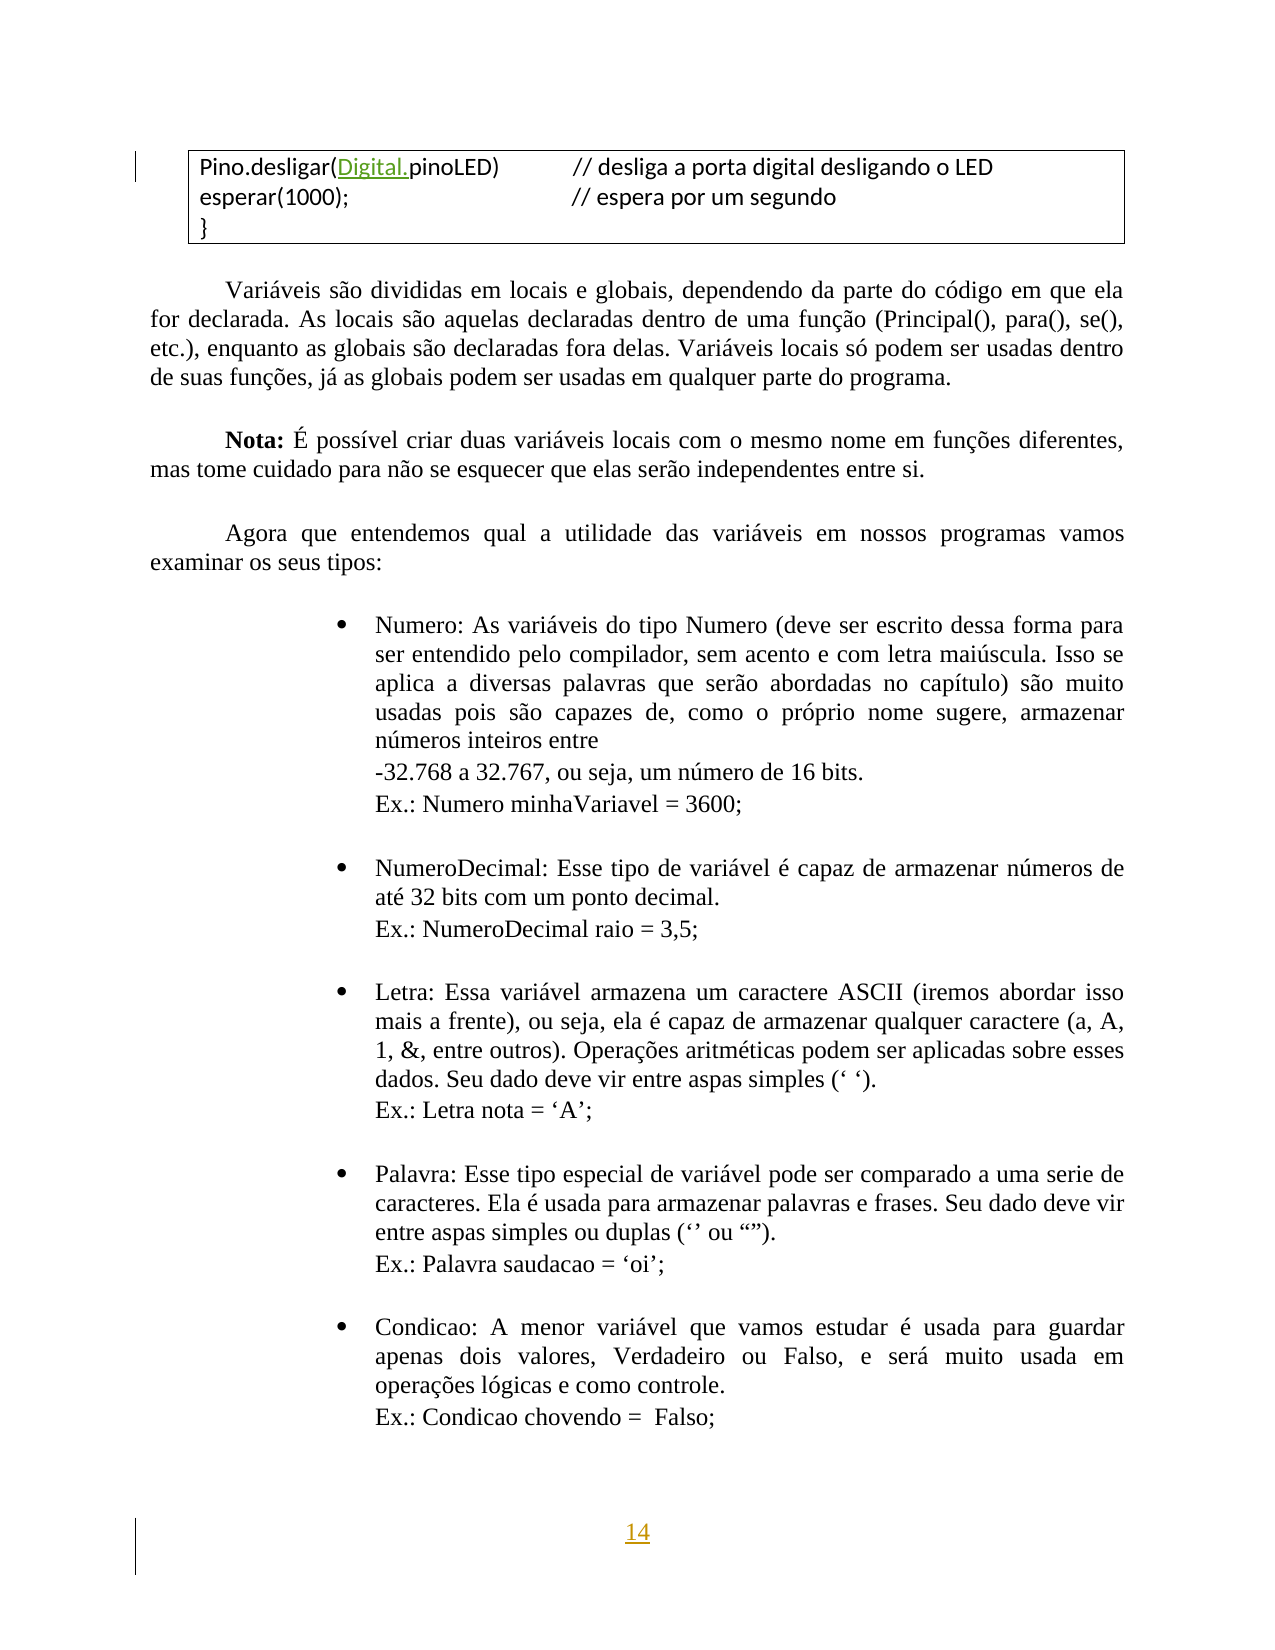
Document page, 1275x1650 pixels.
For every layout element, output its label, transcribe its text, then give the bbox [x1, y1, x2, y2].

list Palavra: Esse tipo especial de variável pode ser comparado a uma serie de caracteres. Ela é usada para armazenar palavras e frases. Seu dado deve vir entre aspas simples ou duplas (‘’ ou “”). [337, 1159, 1125, 1246]
list Numero: As variáveis do tipo Numero (deve ser escrito dessa forma para ser entendido pelo compilador, sem acento e com letra maiúscula. Isso se aplica a diversas palavras que serão abordadas no capítulo) são muito usadas pois são capazes de, como o próprio nome sugere, armazenar números inteiros entre [337, 611, 1125, 754]
text Ex.: Condicao chovendo = Falso; [375, 1402, 1125, 1431]
text Variáveis são divididas em locais e globais, dependendo da parte do código em que ela for declarada. As locais são aquelas declaradas dentro de uma função (Principal(), para(), se(), etc.), enquanto as globais são declaradas fora delas. Variáveis locais só podem ser usadas dentro de suas funções, já as globais podem ser usadas em qualquer parte do programa. [150, 276, 1125, 391]
list Condicao: A menor variável que vamos estudar é usada para guardar apenas dois valores, Verdadeiro ou Falso, e será muito usada em operações lógicas e como controle. [337, 1312, 1125, 1399]
text Ex.: Palavra saudacao = ‘oi’; [375, 1249, 1125, 1277]
text Ex.: Letra nota = ‘A’; [375, 1096, 1125, 1124]
list Letra: Essa variável armazena um caractere ASCII (iremos abordar isso mais a frente), ou seja, ela é capaz de armazenar qualquer caractere (a, A, 1, &, entre outros). Operações aritméticas podem ser aplicadas sobre esses dados. Seu dado deve vir entre aspas simples (‘ ‘). [337, 977, 1125, 1092]
list NumeroDecimal: Esse tipo de variável é capaz de armazenar números de até 32 bits com um ponto decimal. [337, 853, 1125, 911]
text Ex.: Numero minhaVariavel = 3600; [375, 789, 1125, 818]
text Ex.: NumeroDecimal raio = 3,5; [375, 914, 1125, 942]
text Agora que entendemos qual a utilidade das variáveis em nossos programas vamos examinar os seus tipos: [150, 518, 1125, 576]
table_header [189, 151, 1124, 243]
text -32.768 a 32.767, ou seja, um número de 16 bits. [375, 757, 1125, 786]
text Nota: É possível criar duas variáveis locais com o mesmo nome em funções diferentes, mas tome cuidado para não se esquecer que elas serão independentes entre si. [150, 426, 1125, 483]
